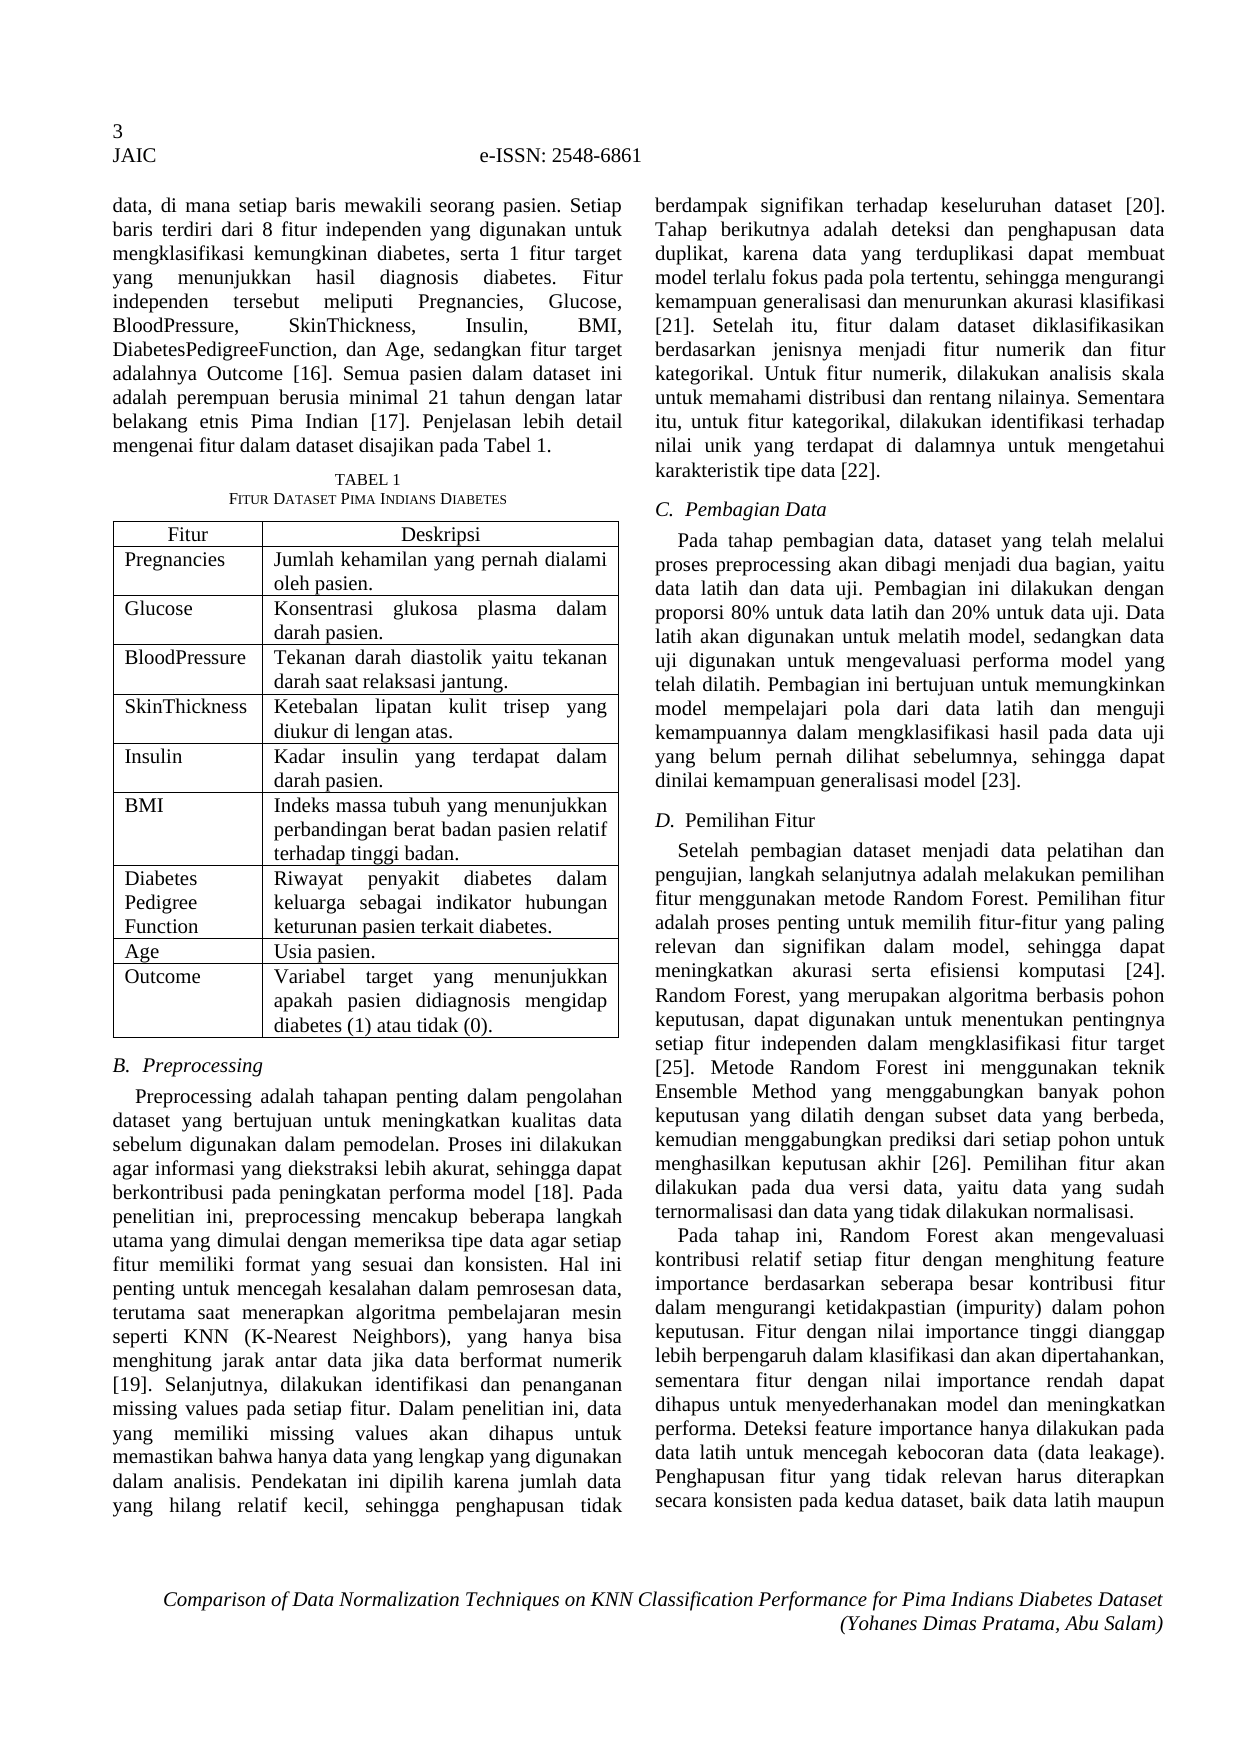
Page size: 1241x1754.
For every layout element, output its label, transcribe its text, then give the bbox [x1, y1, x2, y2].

table_header Fitur [114, 522, 262, 546]
table_cell BMI [114, 793, 262, 865]
table_cell Tekanan darah diastolik yaitu tekanan darah saat relaksasi jantung. [263, 645, 618, 693]
text Setelah pembagian dataset menjadi data pelatihan dan pengujian, langkah selanjutnya adalah melakukan pemilihan fitur menggunakan metode Random Forest. Pemilihan fitur adalah proses penting untuk memilih fitur-fitur yang paling relevan dan signifikan dalam model, sehingga dapat meningkatkan akurasi serta efisiensi komputasi . Random Forest, yang merupakan algoritma berbasis pohon keputusan, dapat digunakan untuk menentukan pentingnya setiap fitur independen dalam mengklasifikasi fitur target . Metode Random Forest ini menggunakan teknik Ensemble Method yang menggabungkan banyak pohon keputusan yang dilatih dengan subset data yang berbeda, kemudian menggabungkan prediksi dari setiap pohon untuk menghasilkan keputusan akhir . Pemilihan fitur akan dilakukan pada dua versi data, yaitu data yang sudah ternormalisasi dan data yang tidak dilakukan normalisasi. [655, 838, 1165, 1223]
table_cell Konsentrasi glukosa plasma dalam darah pasien. [263, 596, 618, 644]
text TABEL 1 Fitur Dataset Pima Indians Diabetes [112, 470, 623, 508]
table_header Deskripsi [263, 522, 618, 546]
list Pemilihan Fitur [655, 808, 1165, 832]
table_cell Usia pasien. [263, 939, 618, 963]
table_cell Glucose [114, 596, 262, 644]
table_cell Variabel target yang menunjukkan apakah pasien didiagnosis mengidap diabetes (1) atau tidak (0). [263, 964, 618, 1037]
table_cell Diabetes Pedigree Function [114, 866, 262, 938]
table_cell BloodPressure [114, 645, 262, 693]
list Pembagian Data [655, 497, 1165, 521]
table_cell Kadar insulin yang terdapat dalam darah pasien. [263, 744, 618, 792]
text Pada tahap pembagian data, dataset yang telah melalui proses preprocessing akan dibagi menjadi dua bagian, yaitu data latih dan data uji. Pembagian ini dilakukan dengan proporsi 80% untuk data latih dan 20% untuk data uji. Data latih akan digunakan untuk melatih model, sedangkan data uji digunakan untuk mengevaluasi performa model yang telah dilatih. Pembagian ini bertujuan untuk memungkinkan model mempelajari pola dari data latih dan menguji kemampuannya dalam mengklasifikasi hasil pada data uji yang belum pernah dilihat sebelumnya, sehingga dapat dinilai kemampuan generalisasi model . [655, 527, 1165, 792]
table_cell Indeks massa tubuh yang menunjukkan perbandingan berat badan pasien relatif terhadap tinggi badan. [263, 793, 618, 865]
table_cell Pregnancies [114, 547, 262, 595]
table_cell SkinThickness [114, 695, 262, 743]
table_cell Outcome [114, 964, 262, 1037]
text Preprocessing adalah tahapan penting dalam pengolahan dataset yang bertujuan untuk meningkatkan kualitas data sebelum digunakan dalam pemodelan. Proses ini dilakukan agar informasi yang diekstraksi lebih akurat, sehingga dapat berkontribusi pada peningkatan performa model . Pada penelitian ini, preprocessing mencakup beberapa langkah utama yang dimulai dengan memeriksa tipe data agar setiap fitur memiliki format yang sesuai dan konsisten. Hal ini penting untuk mencegah kesalahan dalam pemrosesan data, terutama saat menerapkan algoritma pembelajaran mesin seperti KNN (K-Nearest Neighbors), yang hanya bisa menghitung jarak antar data jika data berformat numerik . Selanjutnya, dilakukan identifikasi dan penanganan missing values pada setiap fitur. Dalam penelitian ini, data yang memiliki missing values akan dihapus untuk memastikan bahwa hanya data yang lengkap yang digunakan dalam analisis. Pendekatan ini dipilih karena jumlah data yang hilang relatif kecil, sehingga penghapusan tidak berdampak signifikan terhadap keseluruhan dataset . Tahap berikutnya adalah deteksi dan penghapusan data duplikat, karena data yang terduplikasi dapat membuat model terlalu fokus pada pola tertentu, sehingga mengurangi kemampuan generalisasi dan menurunkan akurasi klasifikasi . Setelah itu, fitur dalam dataset diklasifikasikan berdasarkan jenisnya menjadi fitur numerik dan fitur kategorikal. Untuk fitur numerik, dilakukan analisis skala untuk memahami distribusi dan rentang nilainya. Sementara itu, untuk fitur kategorikal, dilakukan identifikasi terhadap nilai unik yang terdapat di dalamnya untuk mengetahui karakteristik tipe data . [112, 1083, 623, 1517]
list Preprocessing [112, 1053, 623, 1077]
table_cell Ketebalan lipatan kulit trisep yang diukur di lengan atas. [263, 695, 618, 743]
table_cell Insulin [114, 744, 262, 792]
text Preprocessing adalah tahapan penting dalam pengolahan dataset yang bertujuan untuk meningkatkan kualitas data sebelum digunakan dalam pemodelan. Proses ini dilakukan agar informasi yang diekstraksi lebih akurat, sehingga dapat berkontribusi pada peningkatan performa model . Pada penelitian ini, preprocessing mencakup beberapa langkah utama yang dimulai dengan memeriksa tipe data agar setiap fitur memiliki format yang sesuai dan konsisten. Hal ini penting untuk mencegah kesalahan dalam pemrosesan data, terutama saat menerapkan algoritma pembelajaran mesin seperti KNN (K-Nearest Neighbors), yang hanya bisa menghitung jarak antar data jika data berformat numerik . Selanjutnya, dilakukan identifikasi dan penanganan missing values pada setiap fitur. Dalam penelitian ini, data yang memiliki missing values akan dihapus untuk memastikan bahwa hanya data yang lengkap yang digunakan dalam analisis. Pendekatan ini dipilih karena jumlah data yang hilang relatif kecil, sehingga penghapusan tidak berdampak signifikan terhadap keseluruhan dataset . Tahap berikutnya adalah deteksi dan penghapusan data duplikat, karena data yang terduplikasi dapat membuat model terlalu fokus pada pola tertentu, sehingga mengurangi kemampuan generalisasi dan menurunkan akurasi klasifikasi . Setelah itu, fitur dalam dataset diklasifikasikan berdasarkan jenisnya menjadi fitur numerik dan fitur kategorikal. Untuk fitur numerik, dilakukan analisis skala untuk memahami distribusi dan rentang nilainya. Sementara itu, untuk fitur kategorikal, dilakukan identifikasi terhadap nilai unik yang terdapat di dalamnya untuk mengetahui karakteristik tipe data . [655, 193, 1165, 482]
table_cell Age [114, 939, 262, 963]
table_cell Riwayat penyakit diabetes dalam keluarga sebagai indikator hubungan keturunan pasien terkait diabetes. [263, 866, 618, 938]
table_cell Jumlah kehamilan yang pernah dialami oleh pasien. [263, 547, 618, 595]
